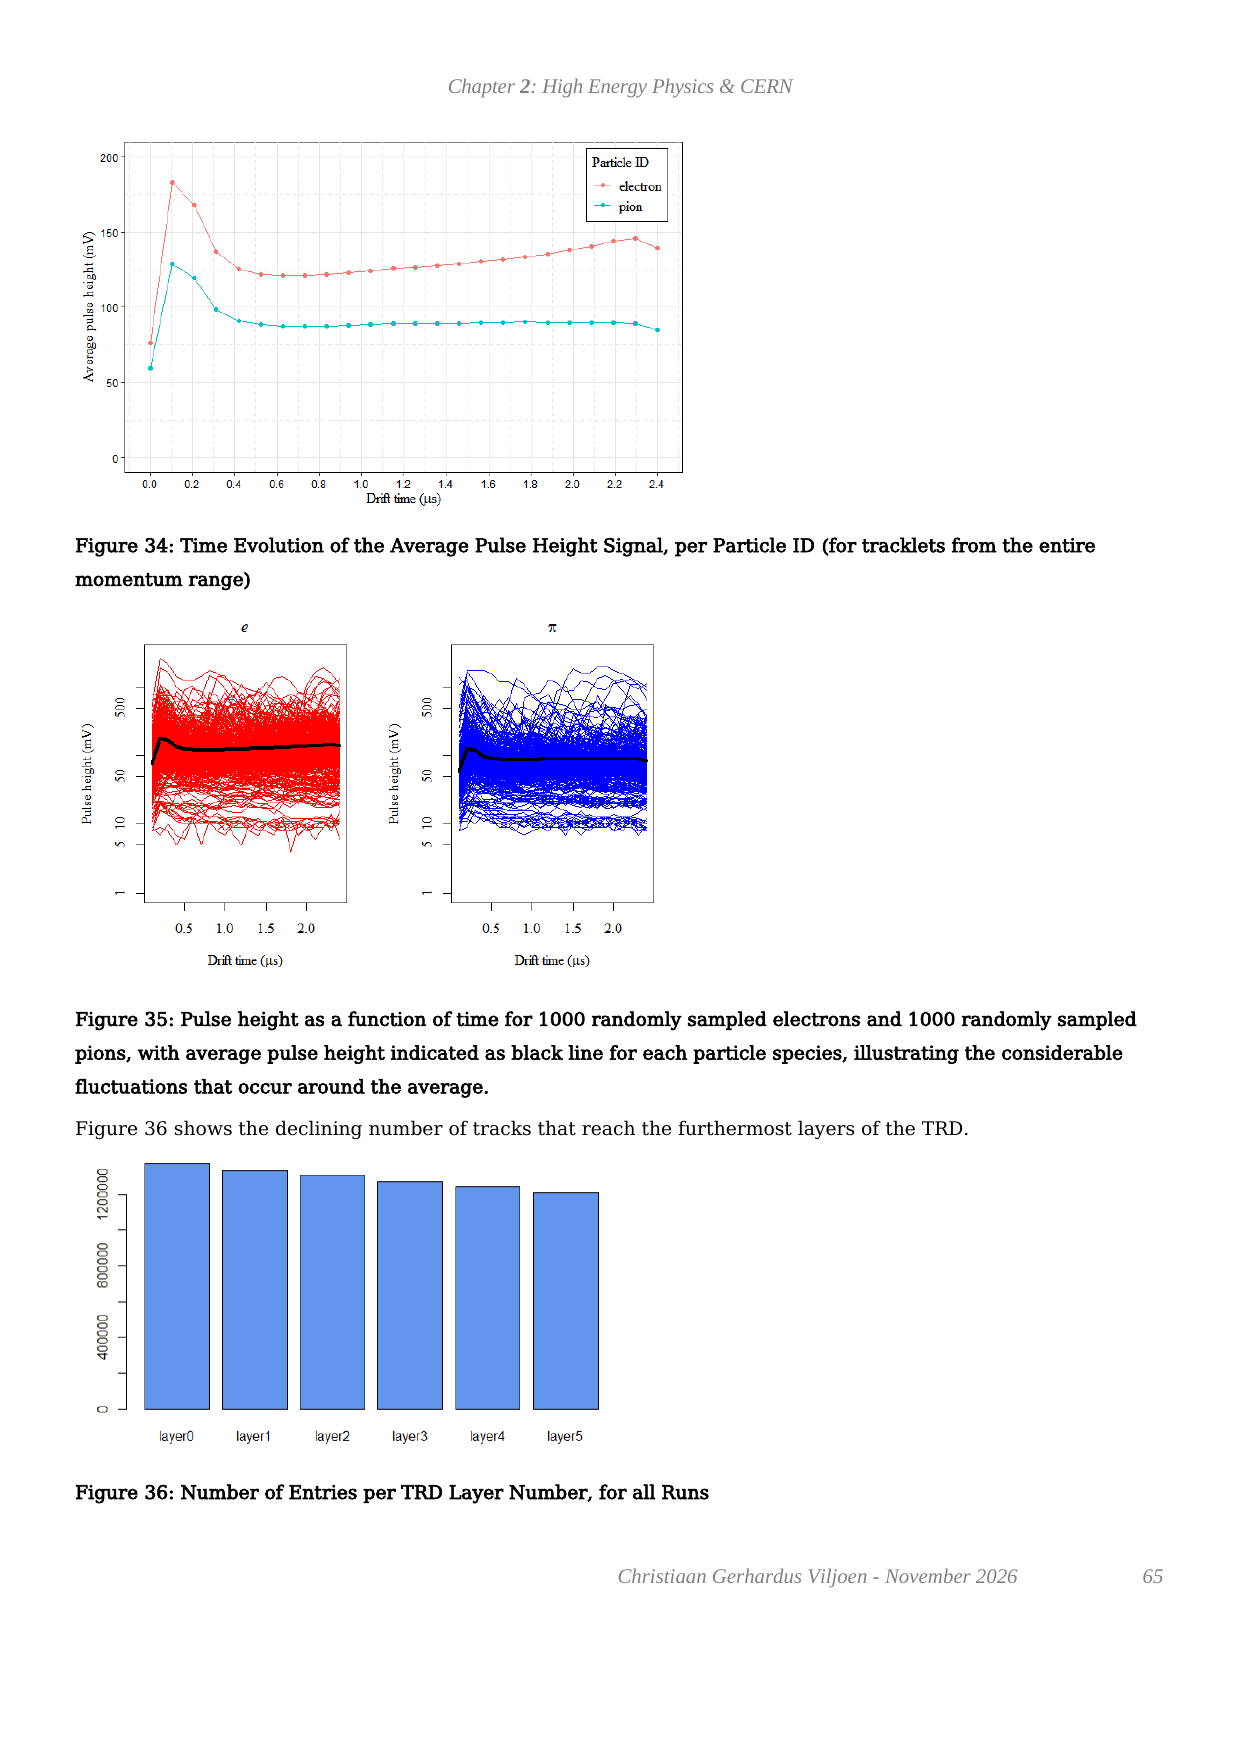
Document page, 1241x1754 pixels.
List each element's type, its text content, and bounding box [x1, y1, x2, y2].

picture [75, 609, 688, 988]
picture [75, 135, 689, 514]
text Figure 35: Pulse height as a function of time for 1000 randomly sampled electrons and 1000 randomly sampled pions, with average pulse height indicated as black line for each particle species, illustrating the considerable fluctuations that occur around the average. [75, 1007, 1165, 1097]
picture [75, 1158, 643, 1461]
text Figure 36: Number of Entries per TRD Layer Number, for all Runs [75, 1480, 1165, 1503]
text Figure 36 shows the declining number of tracks that reach the furthermost layers of the TRD. [75, 1117, 1165, 1139]
text Figure 34: Time Evolution of the Average Pulse Height Signal, per Particle ID (for tracklets from the entire momentum range) [75, 533, 1165, 589]
